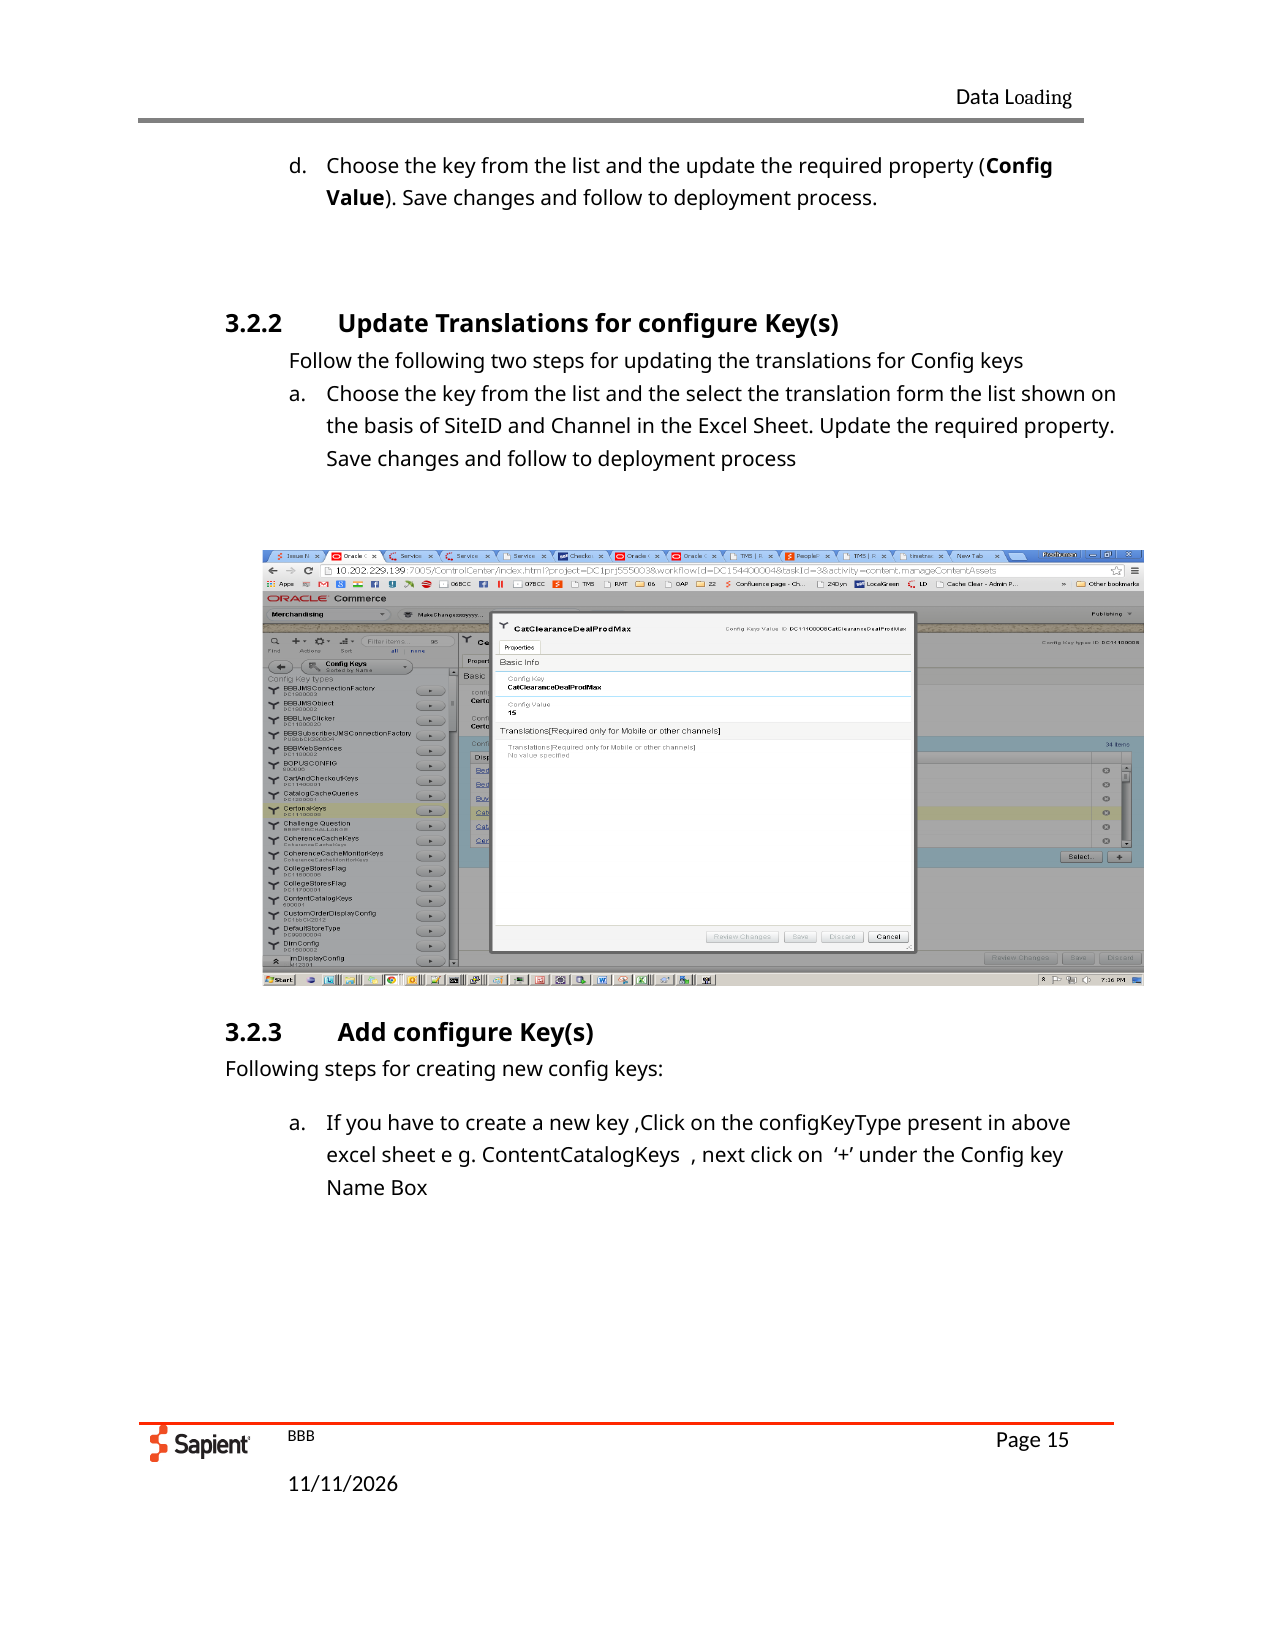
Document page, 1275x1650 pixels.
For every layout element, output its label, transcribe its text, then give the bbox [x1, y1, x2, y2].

list Choose the key from the list and the select the translation form the list shown on the basis of SiteID and Channel in the Excel Sheet. Update the required property. Save changes and follow to deployment process [289, 379, 1125, 473]
picture [262, 550, 1144, 986]
list Choose the key from the list and the update the required property (Config Value). Save changes and follow to deployment process. [289, 151, 1125, 212]
list Follow the following two steps for updating the translations for Config keys [277, 346, 1125, 375]
subtitle Update Translations for configure Key(s) [225, 306, 1125, 340]
text Following steps for creating new config keys: [150, 1054, 1125, 1083]
subtitle Add configure Key(s) [225, 1014, 1125, 1048]
list If you have to create a new key ,Click on the configKeyType present in above excel sheet e g. ContentCatalogKeys , next click on ‘+’ under the Config key Name Box [289, 1108, 1125, 1202]
